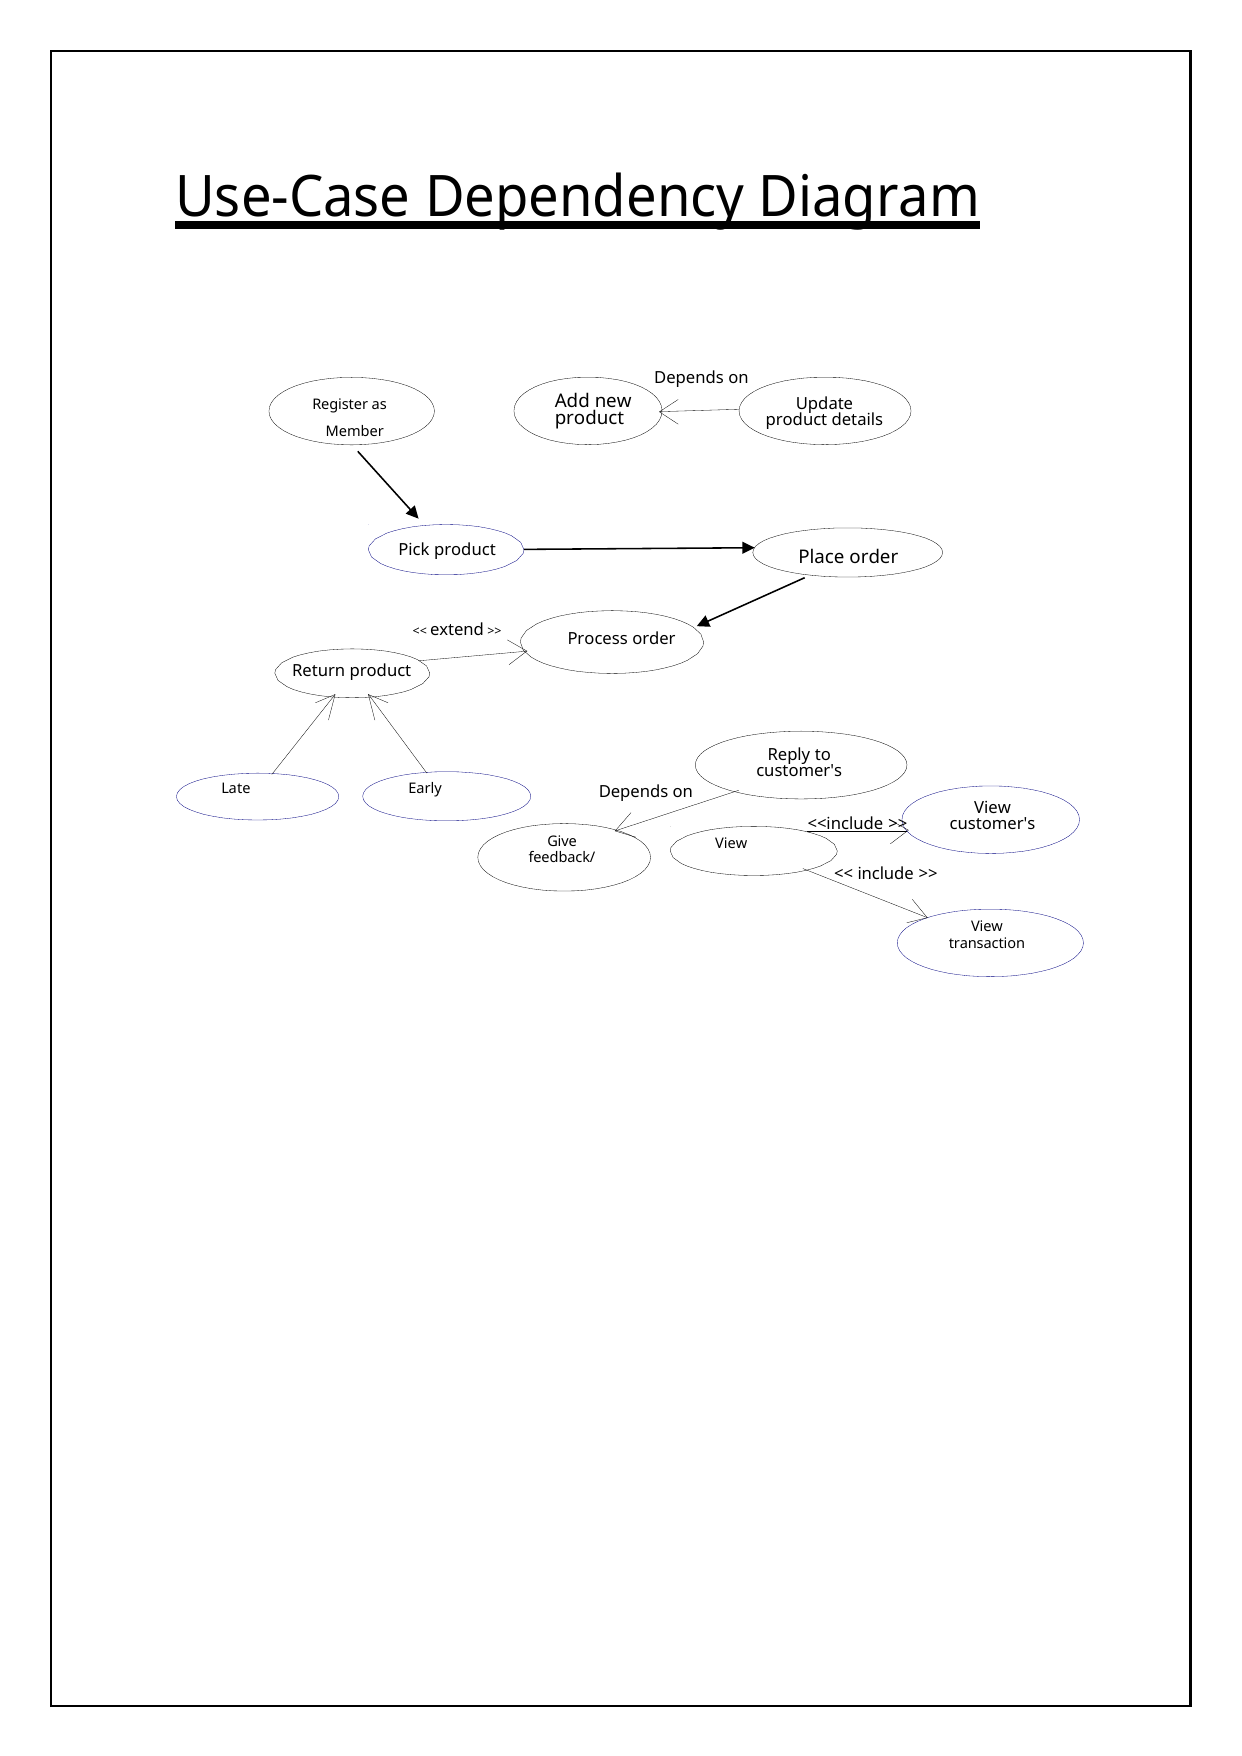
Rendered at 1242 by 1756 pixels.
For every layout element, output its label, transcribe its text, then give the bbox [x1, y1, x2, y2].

text Depends on [515, 366, 887, 388]
subtitle Use-Case Dependency Diagram [175, 155, 1158, 233]
